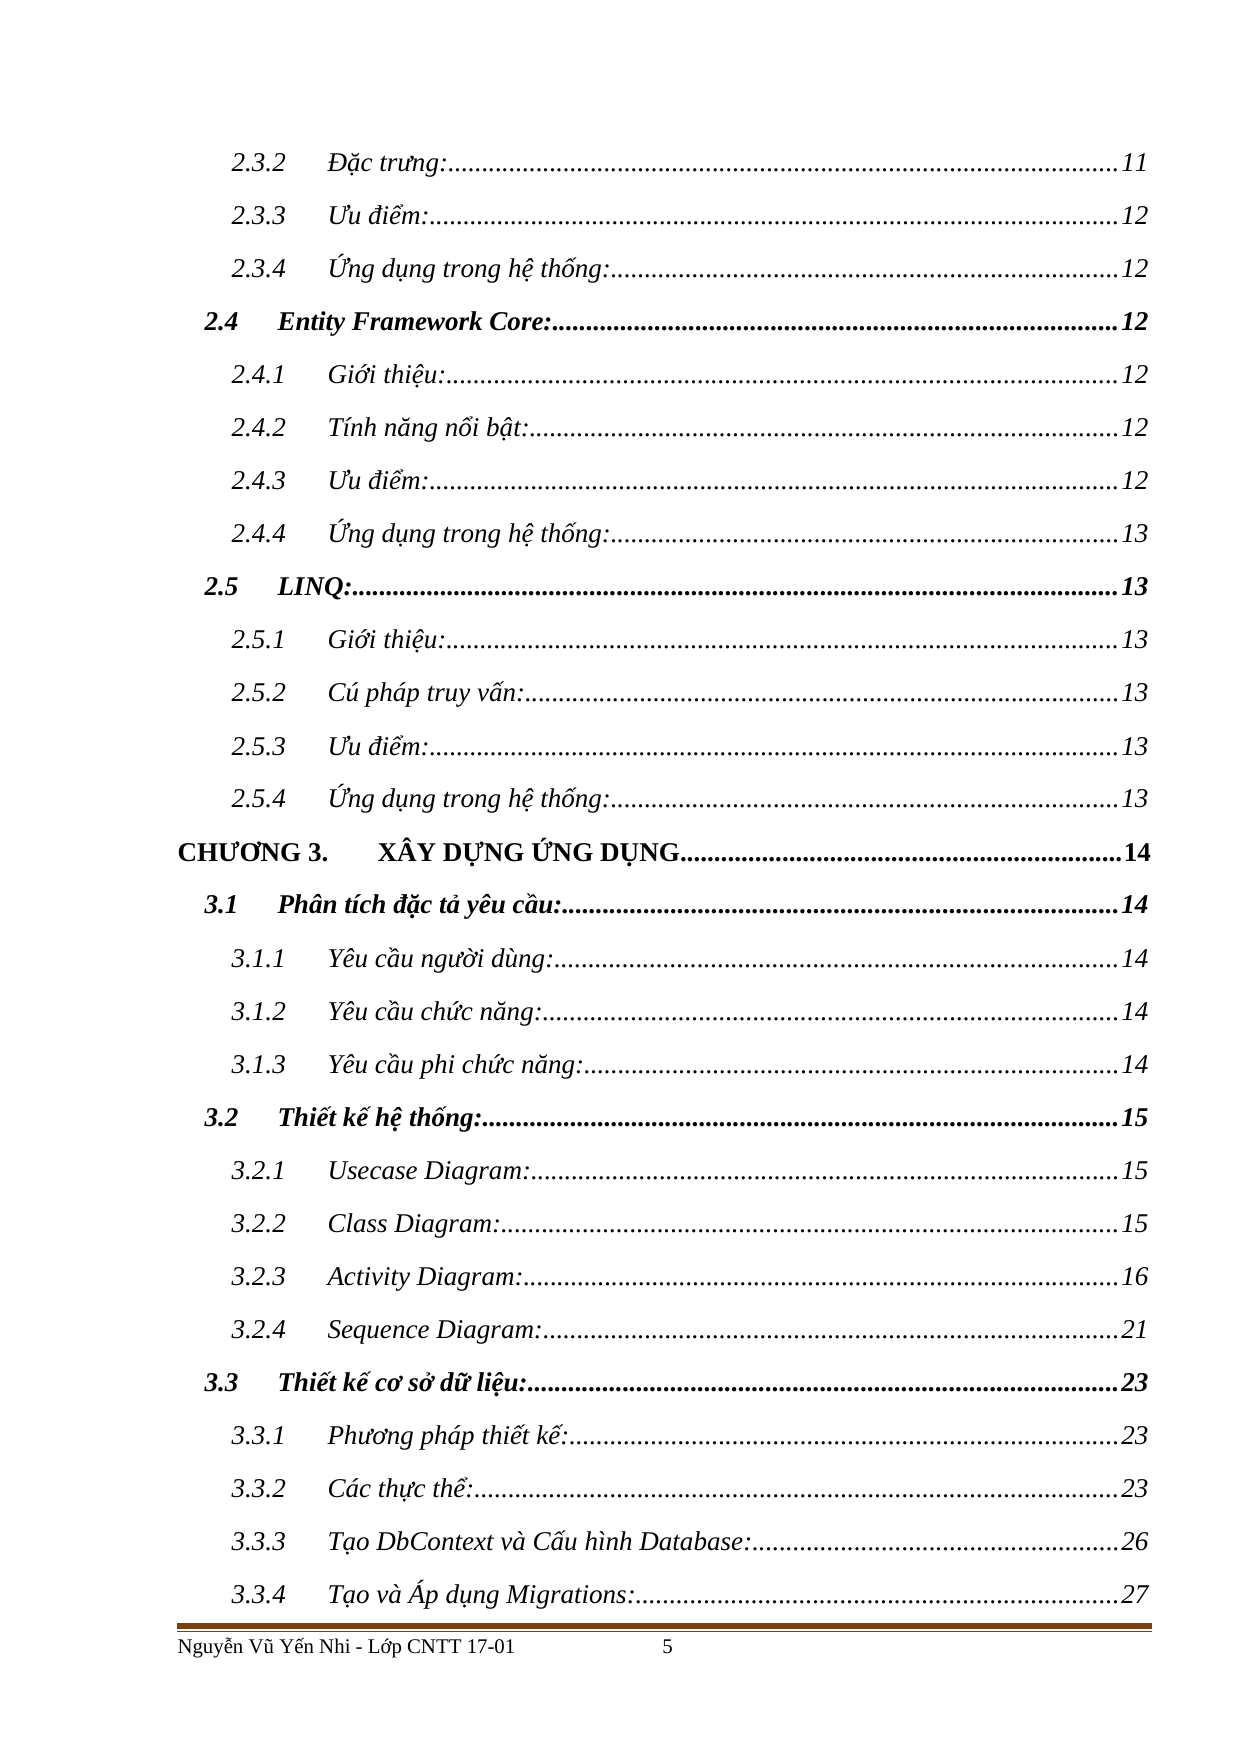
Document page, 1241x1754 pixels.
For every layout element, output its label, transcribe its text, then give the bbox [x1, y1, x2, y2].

text 3.1.2 Yêu cầu chức năng: 14 [231, 995, 1152, 1026]
text 2.4.2 Tính năng nổi bật: 12 [231, 411, 1152, 443]
text 2.3.4 Ứng dụng trong hệ thống: 12 [231, 252, 1152, 283]
text 2.4.4 Ứng dụng trong hệ thống: 13 [231, 517, 1152, 549]
text 2.4.1 Giới thiệu: 12 [231, 358, 1152, 389]
text 2.3.3 Ưu điểm: 12 [231, 199, 1152, 231]
text 3.3.4 Tạo và Áp dụng Migrations: 27 [286, 1578, 1152, 1609]
text 3.3 Thiết kế cơ sở dữ liệu: 23 [204, 1366, 1152, 1397]
text CHƯƠNG 3. XÂY DỰNG ỨNG DỤNG 14 [177, 836, 1152, 867]
text 3.2.4 Sequence Diagram: 21 [231, 1313, 1152, 1344]
text 3.2.1 Usecase Diagram: 15 [231, 1154, 1152, 1185]
text 2.5.4 Ứng dụng trong hệ thống: 13 [231, 783, 1152, 814]
text 2.4.3 Ưu điểm: 12 [231, 464, 1152, 496]
text 3.3.1 Phương pháp thiết kế: 23 [231, 1419, 1152, 1450]
text 2.5.2 Cú pháp truy vấn: 13 [231, 677, 1152, 708]
text 3.1 Phân tích đặc tả yêu cầu: 14 [204, 889, 1152, 920]
text 3.1.1 Yêu cầu người dùng: 14 [231, 942, 1152, 973]
text 3.2 Thiết kế hệ thống: 15 [204, 1101, 1152, 1132]
text 3.3.2 Các thực thể: 23 [231, 1472, 1152, 1503]
text 3.2.3 Activity Diagram: 16 [231, 1260, 1152, 1291]
text 2.4 Entity Framework Core: 12 [204, 305, 1152, 337]
text 2.5.1 Giới thiệu: 13 [231, 623, 1152, 655]
text 2.5 LINQ: 13 [204, 571, 1152, 602]
text 3.1.3 Yêu cầu phi chức năng: 14 [231, 1048, 1152, 1079]
text 2.5.3 Ưu điểm: 13 [231, 729, 1152, 761]
text 3.3.3 Tạo DbContext và Cấu hình Database: 26 [231, 1525, 1152, 1556]
text 3.2.2 Class Diagram: 15 [231, 1207, 1152, 1238]
text 2.3.2 Đặc trưng: 11 [231, 146, 1152, 177]
